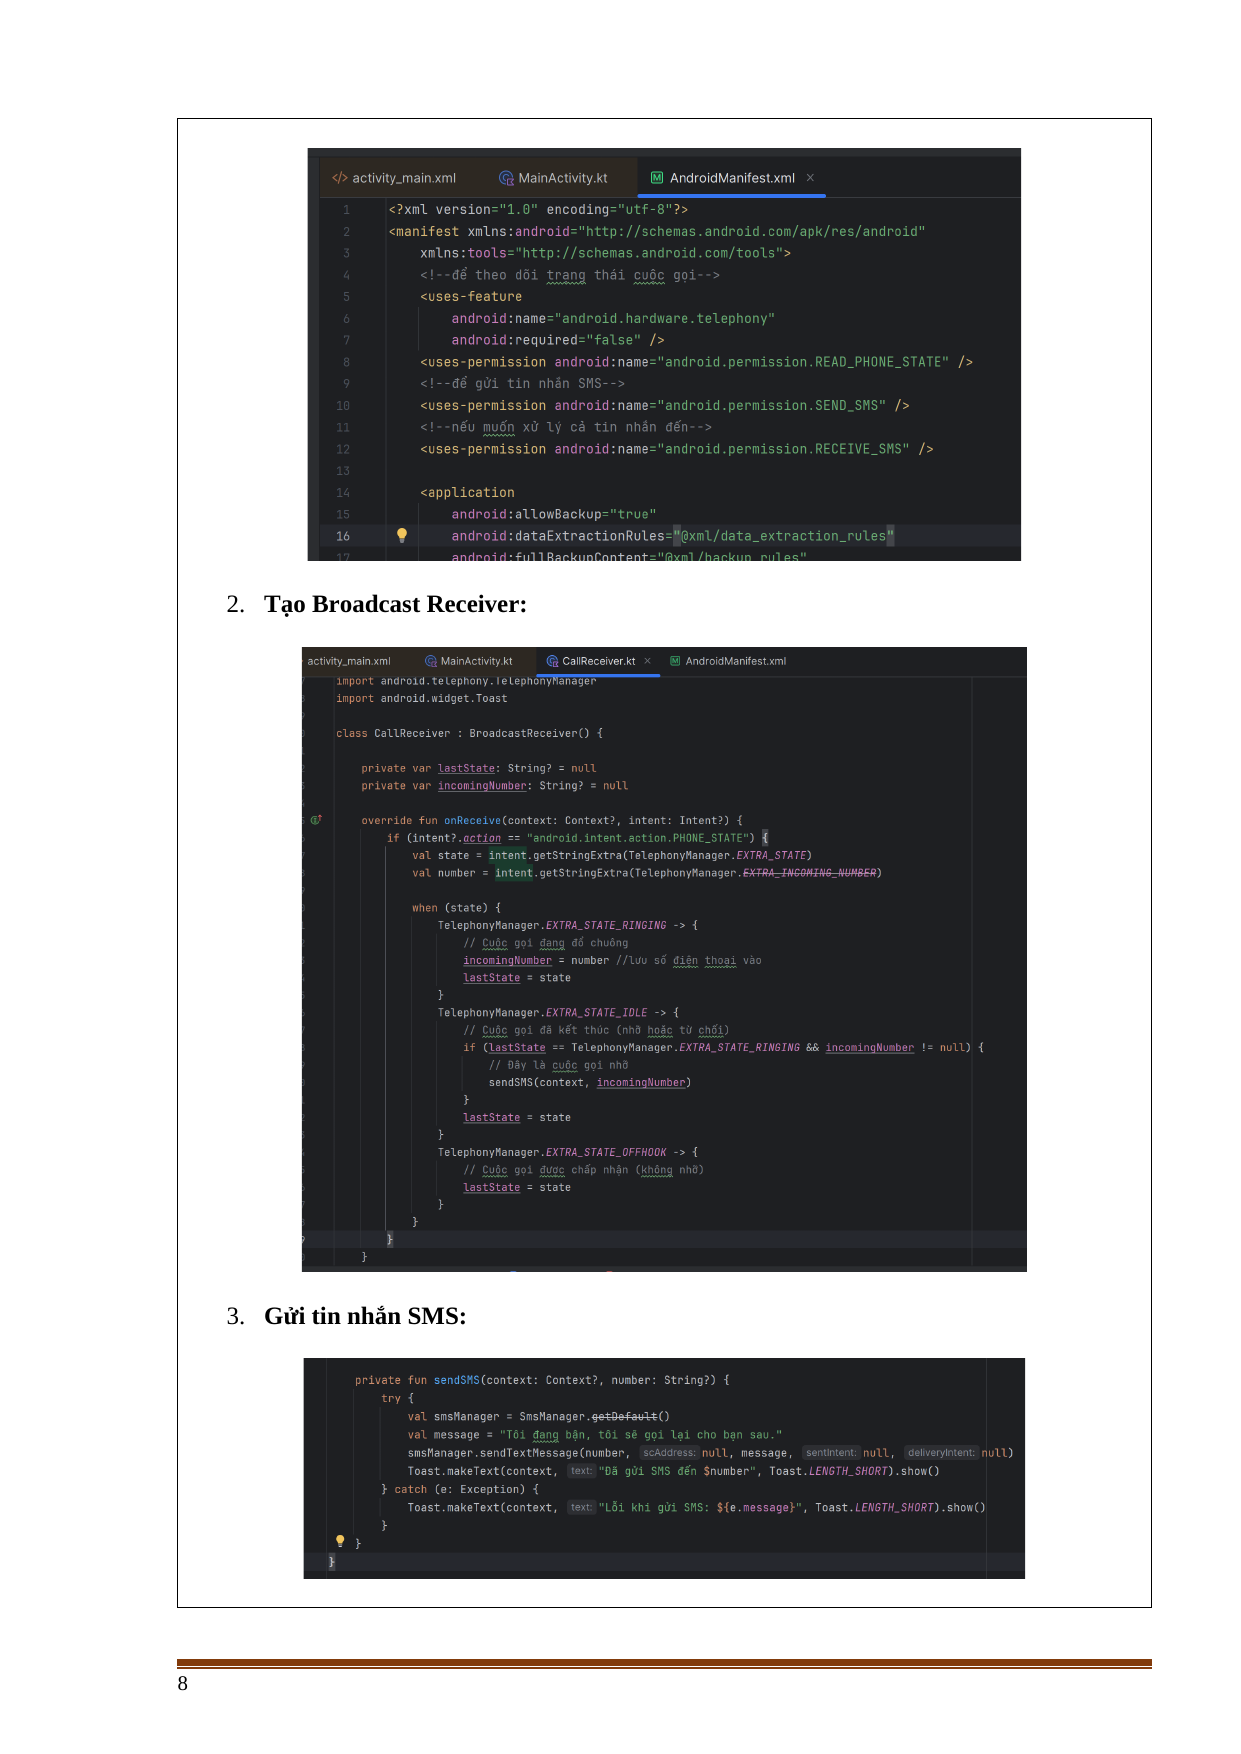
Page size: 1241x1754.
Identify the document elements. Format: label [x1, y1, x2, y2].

picture [303, 1358, 1026, 1579]
table_header [178, 119, 1151, 1607]
picture [301, 647, 1027, 1272]
picture [307, 148, 1022, 561]
